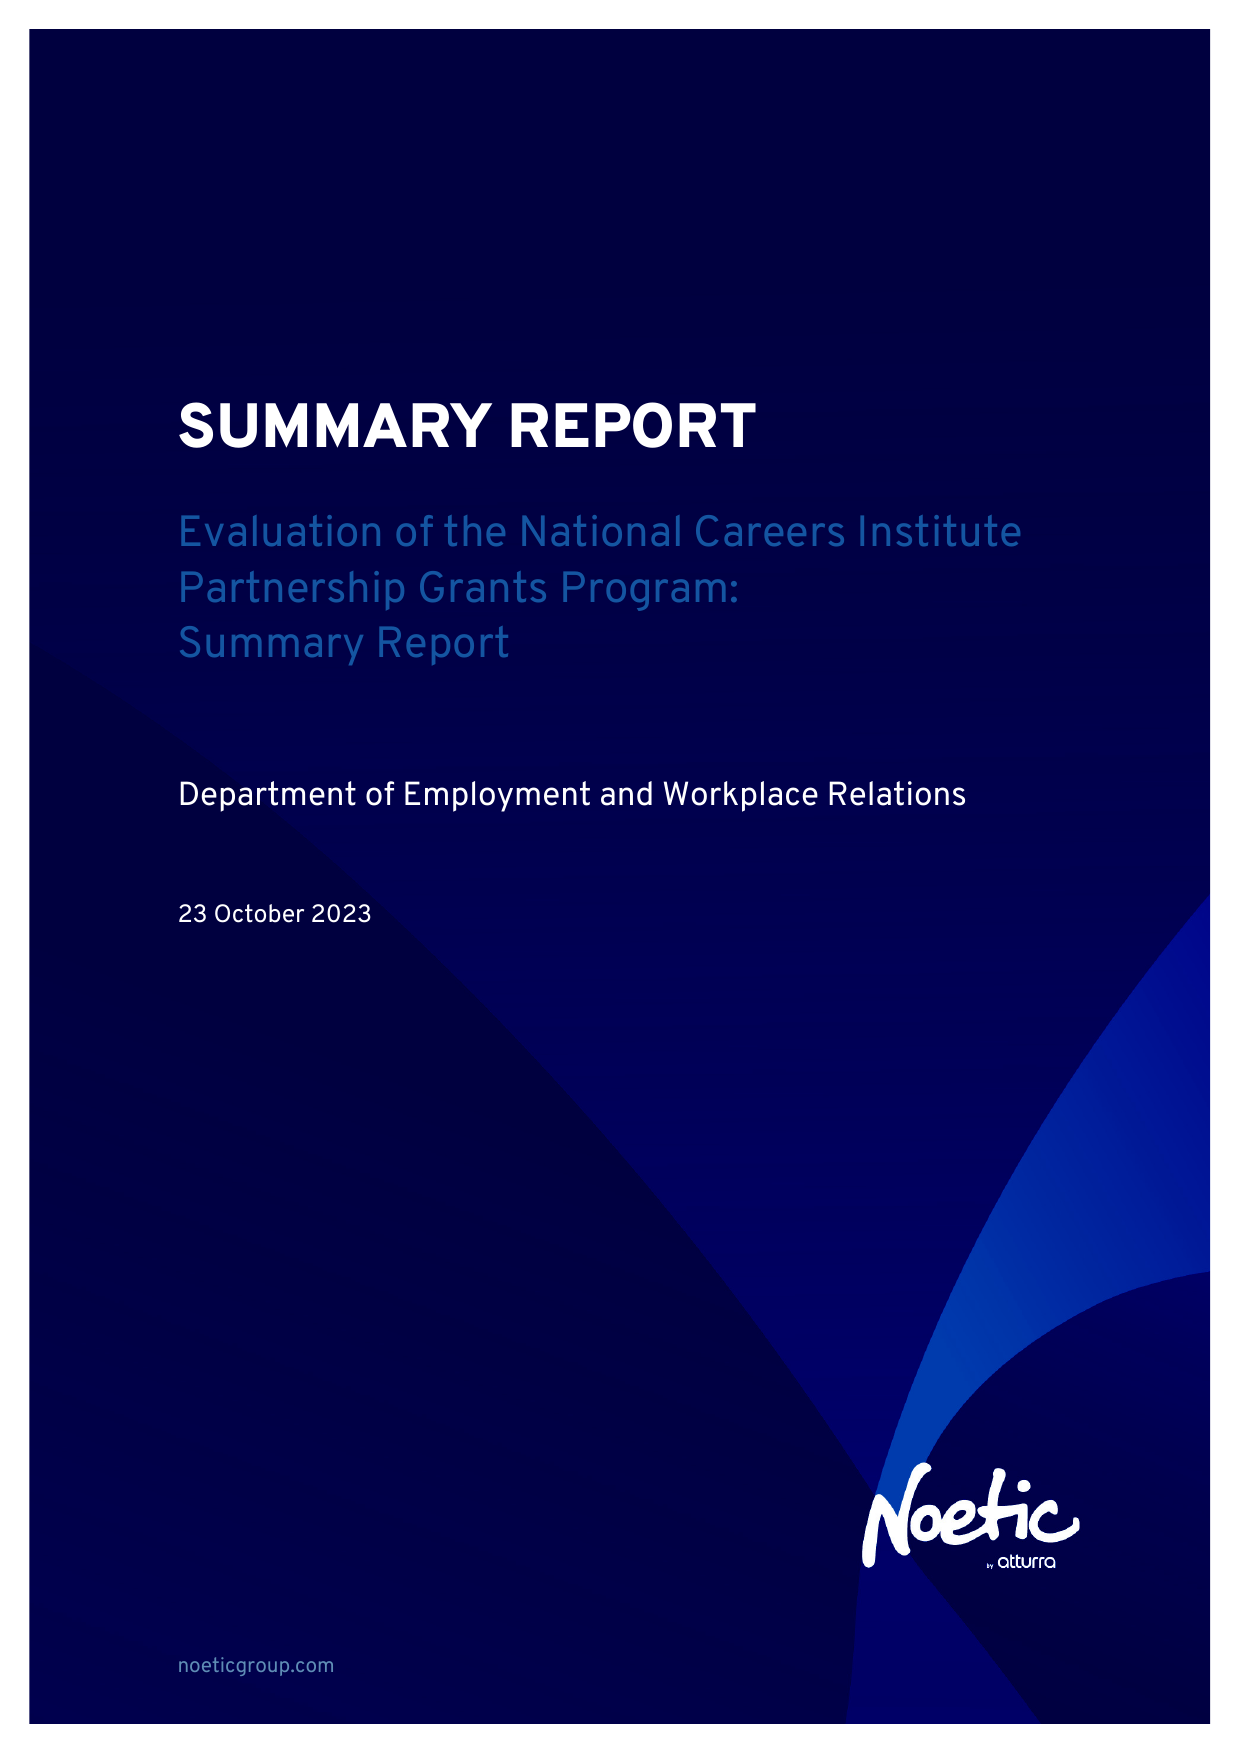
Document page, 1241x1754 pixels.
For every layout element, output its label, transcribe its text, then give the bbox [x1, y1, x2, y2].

title SUMMARY report [177, 404, 1063, 458]
picture [29, 29, 1211, 1724]
text 23 October 2023 [177, 897, 1063, 928]
text Department of Employment and Workplace Relations [177, 771, 1063, 813]
subtitle Evaluation of the National Careers Institute Partnership Grants Program: Summary Report [177, 502, 1063, 668]
